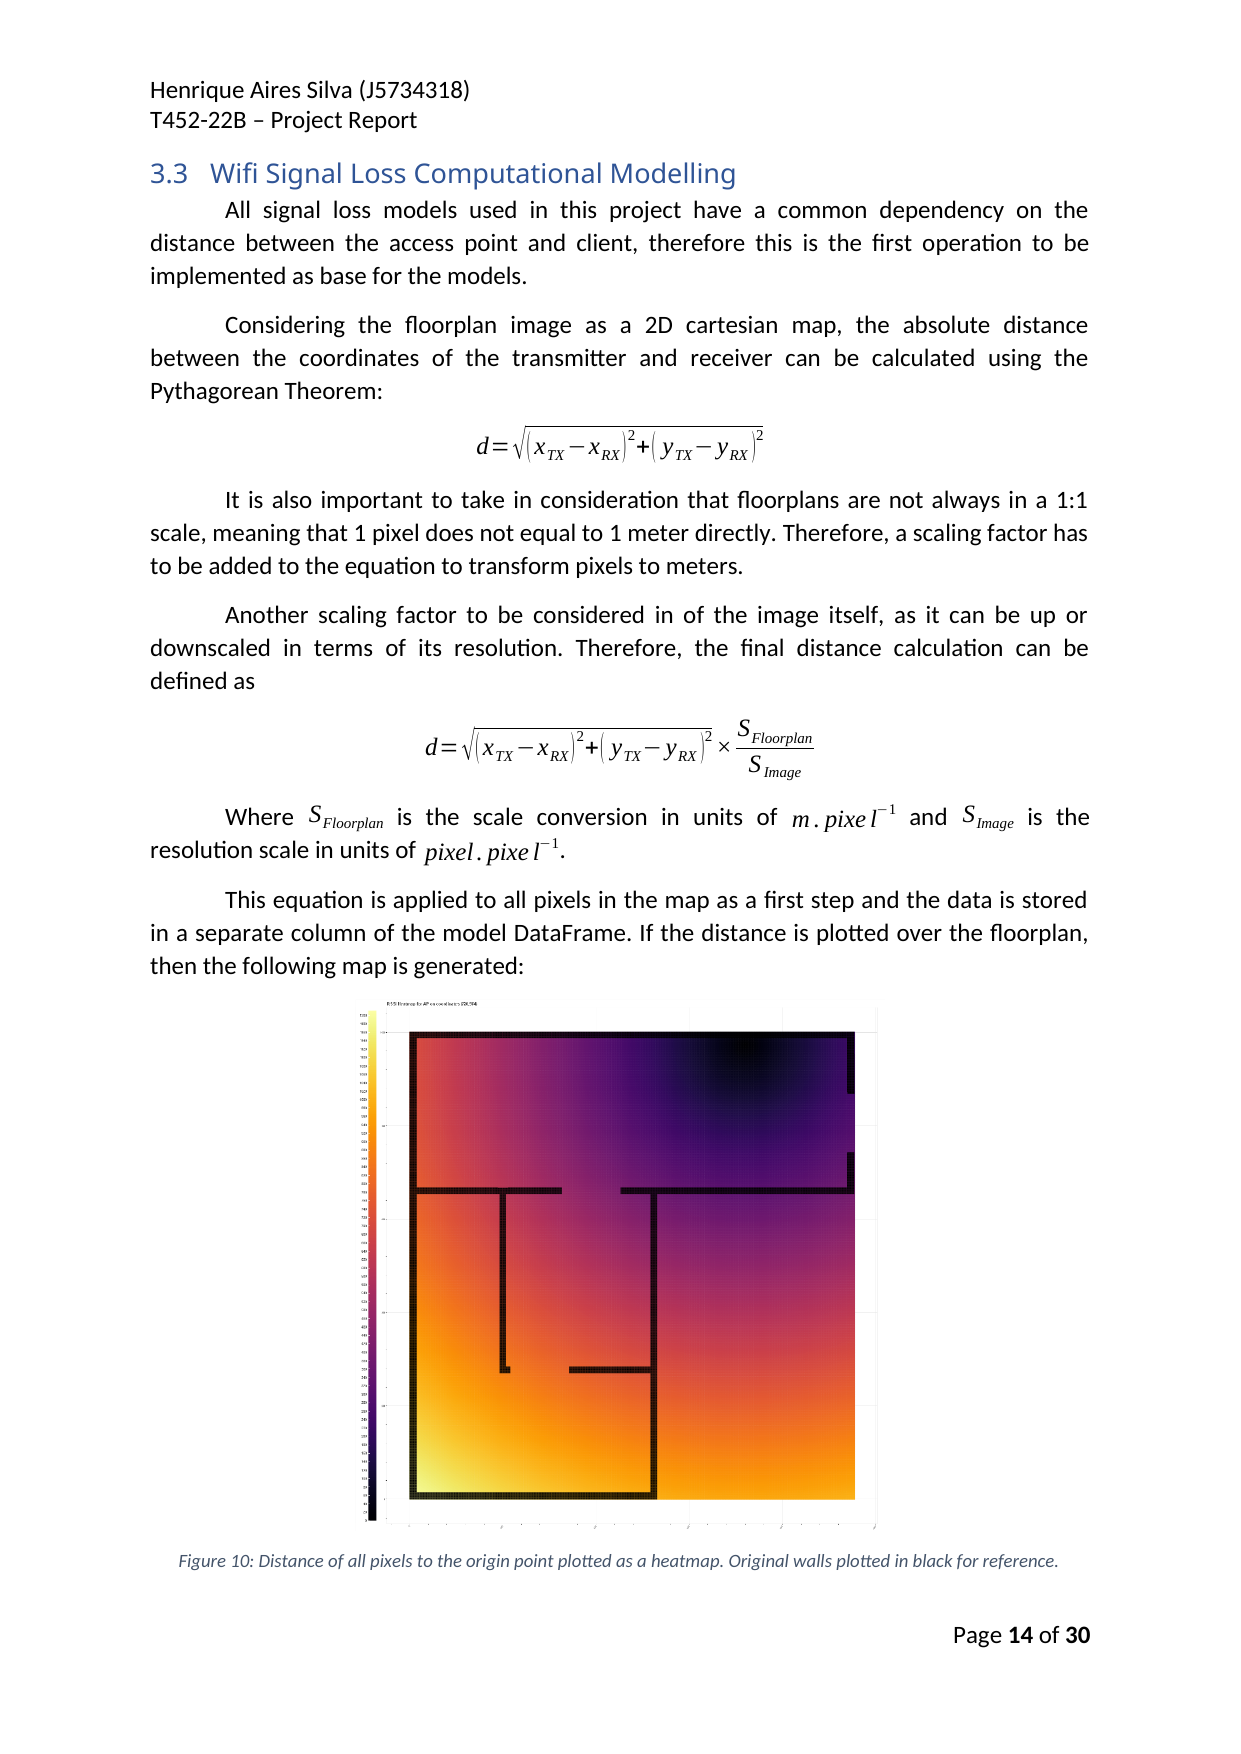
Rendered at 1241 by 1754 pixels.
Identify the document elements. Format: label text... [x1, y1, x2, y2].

text Considering the floorplan image as a 2D cartesian map, the absolute distance between the coordinates of the transmitter and receiver can be calculated using the Pythagorean Theorem: [150, 309, 1090, 406]
text It is also important to take in consideration that floorplans are not always in a 1:1 scale, meaning that 1 pixel does not equal to 1 meter directly. Therefore, a scaling factor has to be added to the equation to transform pixels to meters. [150, 484, 1090, 580]
text All signal loss models used in this project have a common dependency on the distance between the access point and client, therefore this is the first operation to be implemented as base for the models. [150, 194, 1090, 290]
subtitle Wifi Signal Loss Computational Modelling [150, 154, 1090, 191]
text Another scaling factor to be considered in of the image itself, as it can be up or downscaled in terms of its resolution. Therefore, the final distance calculation can be defined as [150, 599, 1090, 696]
text Figure 10: Distance of all pixels to the origin point plotted as a heatmap. Original walls plotted in black for reference. [150, 1549, 1090, 1572]
text This equation is applied to all pixels in the map as a first step and the data is stored in a separate column of the model DataFrame. If the distance is plotted over the floorplan, then the following map is generated: [150, 884, 1090, 981]
picture [355, 999, 886, 1531]
text Where is the scale conversion in units of and is the resolution scale in units of . [150, 800, 1090, 865]
